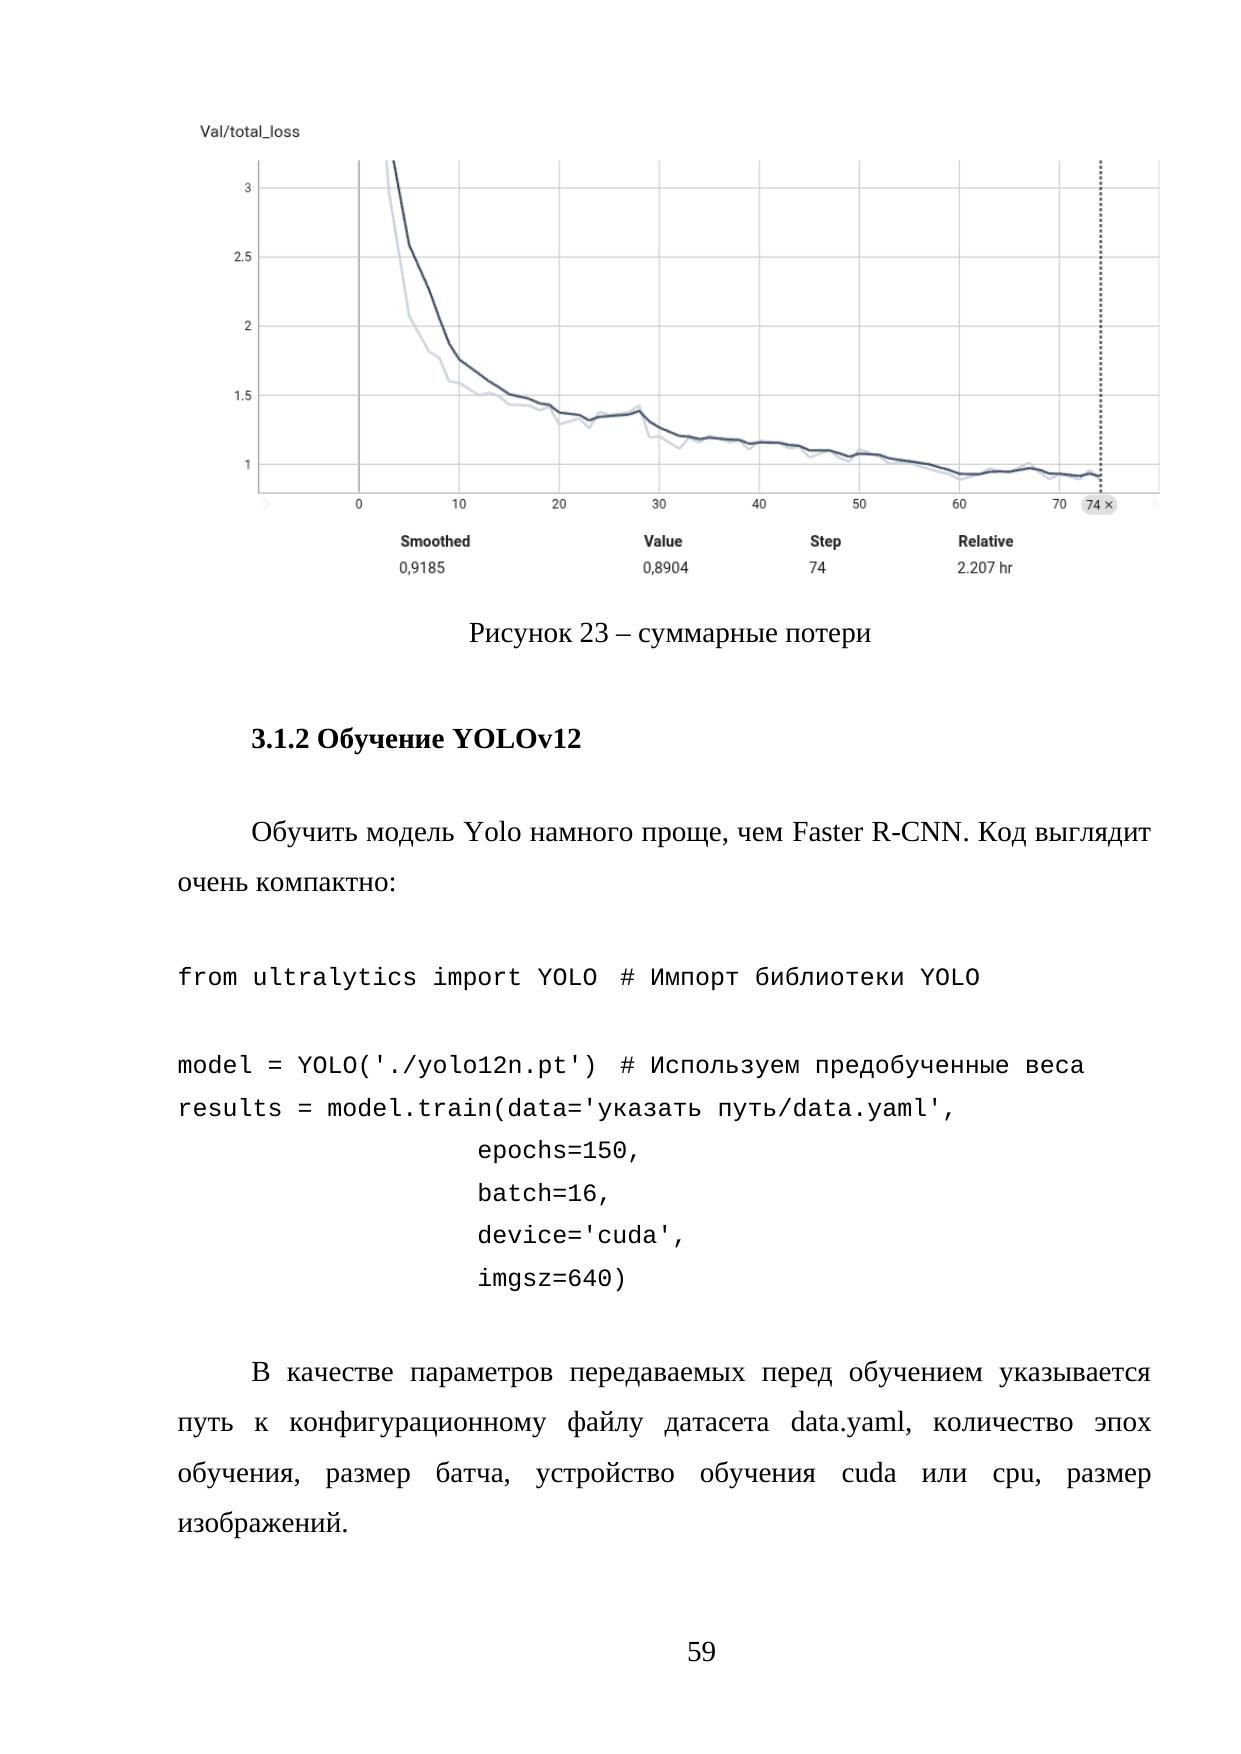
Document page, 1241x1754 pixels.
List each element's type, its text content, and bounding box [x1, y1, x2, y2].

text В качестве параметров передаваемых перед обучением указывается путь к конфигурационному файлу датасета data.yaml, количество эпох обучения, размер батча, устройство обучения cuda или cpu, размер изображений. [177, 1354, 1152, 1539]
text results = model.train(data='указать путь/data.yaml', [177, 1096, 1152, 1124]
text batch=16, [177, 1181, 1152, 1209]
picture [190, 118, 1162, 584]
text epochs=150, [177, 1138, 1152, 1166]
subtitle 3.1.2 Обучение YOLOv12 [177, 722, 1152, 755]
text imgsz=640) [177, 1266, 1152, 1294]
text from ultralytics import YOLO # Импорт библиотеки YOLO [177, 964, 1152, 993]
text device='cuda', [177, 1223, 1152, 1251]
text Обучить модель Yolo намного проще, чем Faster R-CNN. Код выглядит очень компактно: [177, 814, 1152, 897]
text model = YOLO('./yolo12n.pt') # Используем предобученные веса [177, 1053, 1152, 1081]
